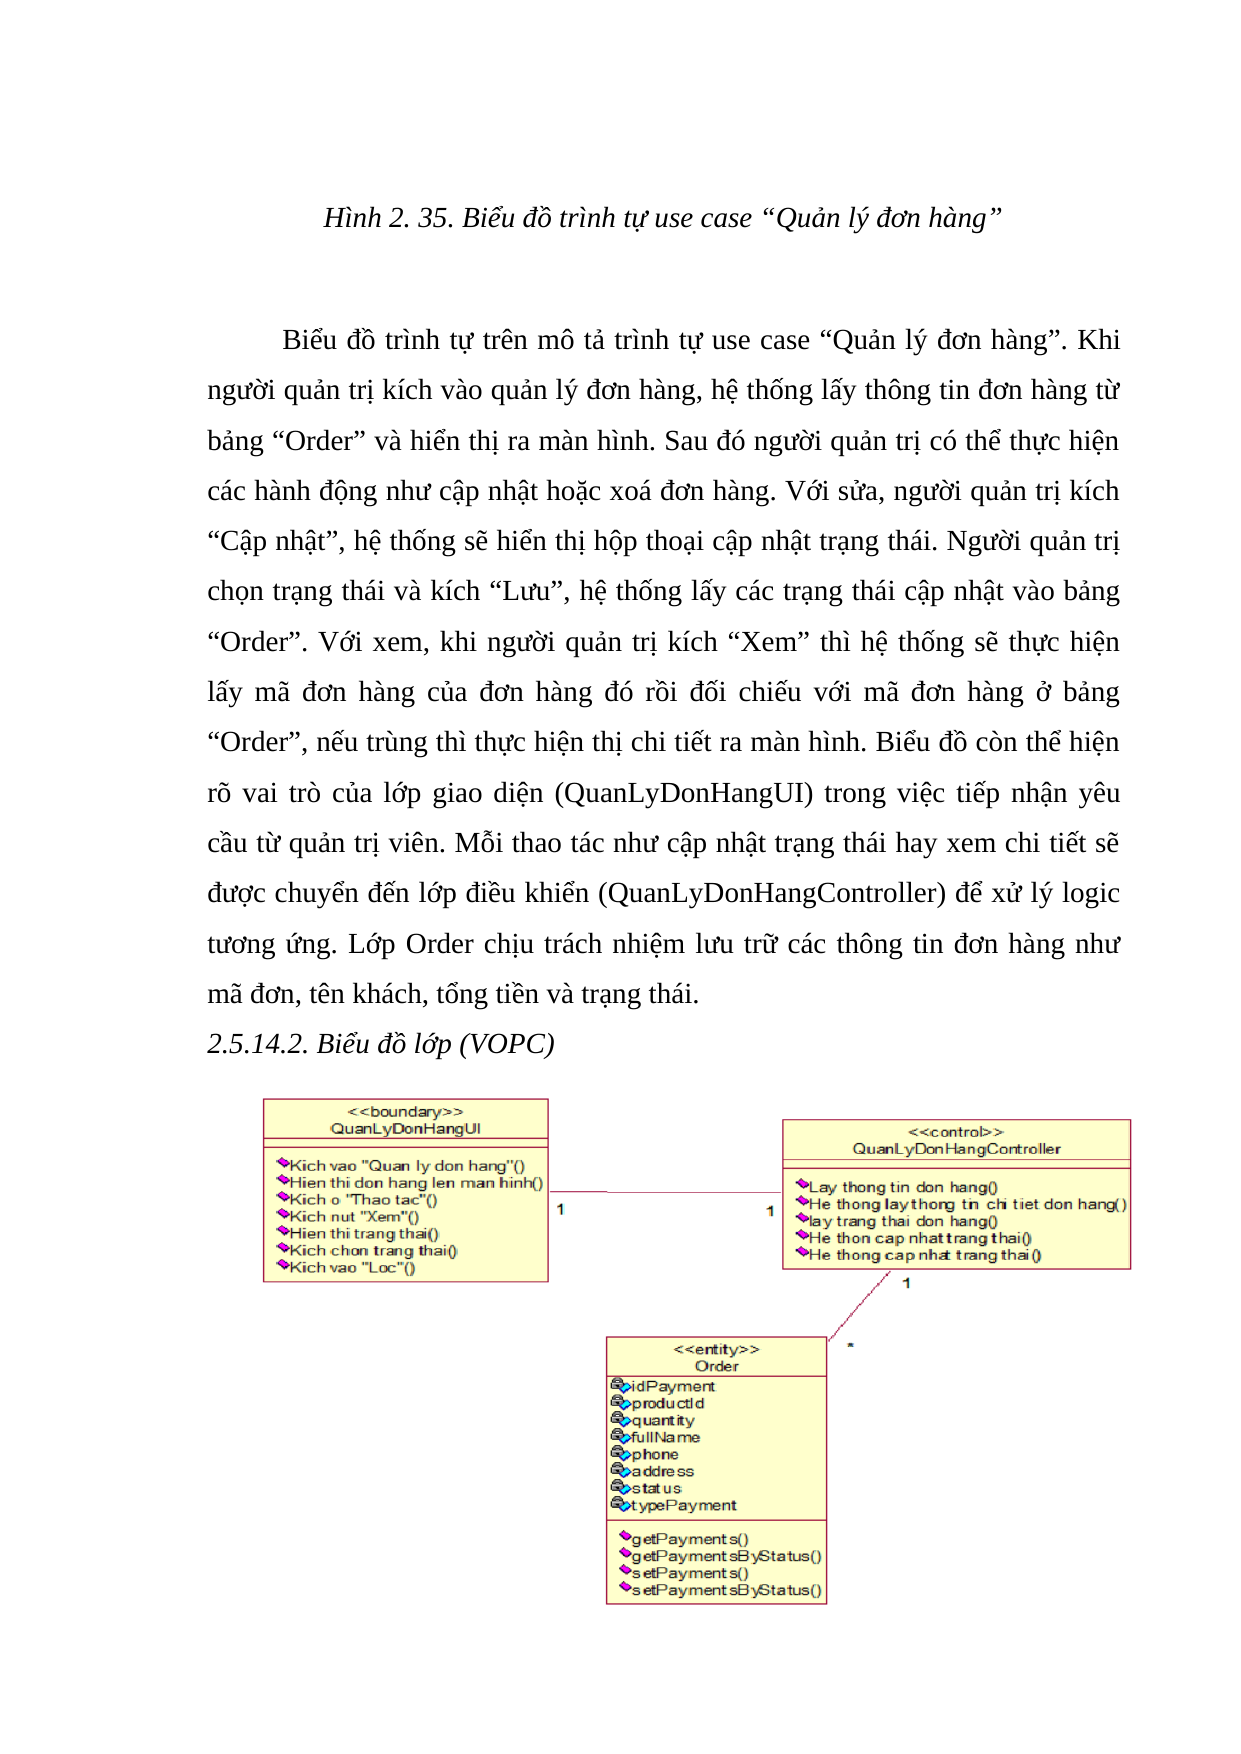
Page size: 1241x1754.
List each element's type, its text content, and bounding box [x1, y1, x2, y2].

text 2.5.14.2. Biểu đồ lớp (VOPC) [207, 1026, 1122, 1060]
picture [233, 1081, 1134, 1607]
text Biểu đồ trình tự trên mô tả trình tự use case “Quản lý đơn hàng”. Khi người quản trị kích vào quản lý đơn hàng, hệ thống lấy thông tin đơn hàng từ bảng “Order” và hiển thị ra màn hình. Sau đó người quản trị có thể thực hiện các hành động như cập nhật hoặc xoá đơn hàng. Với sửa, người quản trị kích “Cập nhật”, hệ thống sẽ hiển thị hộp thoại cập nhật trạng thái. Người quản trị chọn trạng thái và kích “Lưu”, hệ thống lấy các trạng thái cập nhật vào bảng “Order”. Với xem, khi người quản trị kích “Xem” thì hệ thống sẽ thực hiện lấy mã đơn hàng của đơn hàng đó rồi đối chiếu với mã đơn hàng ở bảng “Order”, nếu trùng thì thực hiện thị chi tiết ra màn hình. Biểu đồ còn thể hiện rõ vai trò của lớp giao diện (QuanLyDonHangUI) trong việc tiếp nhận yêu cầu từ quản trị viên. Mỗi thao tác như cập nhật trạng thái hay xem chi tiết sẽ được chuyển đến lớp điều khiển (QuanLyDonHangController) để xử lý logic tương ứng. Lớp Order chịu trách nhiệm lưu trữ các thông tin đơn hàng như mã đơn, tên khách, tổng tiền và trạng thái. [207, 322, 1122, 1009]
text Hình 2. 35. Biểu đồ trình tự use case “Quản lý đơn hàng” [207, 201, 1122, 234]
